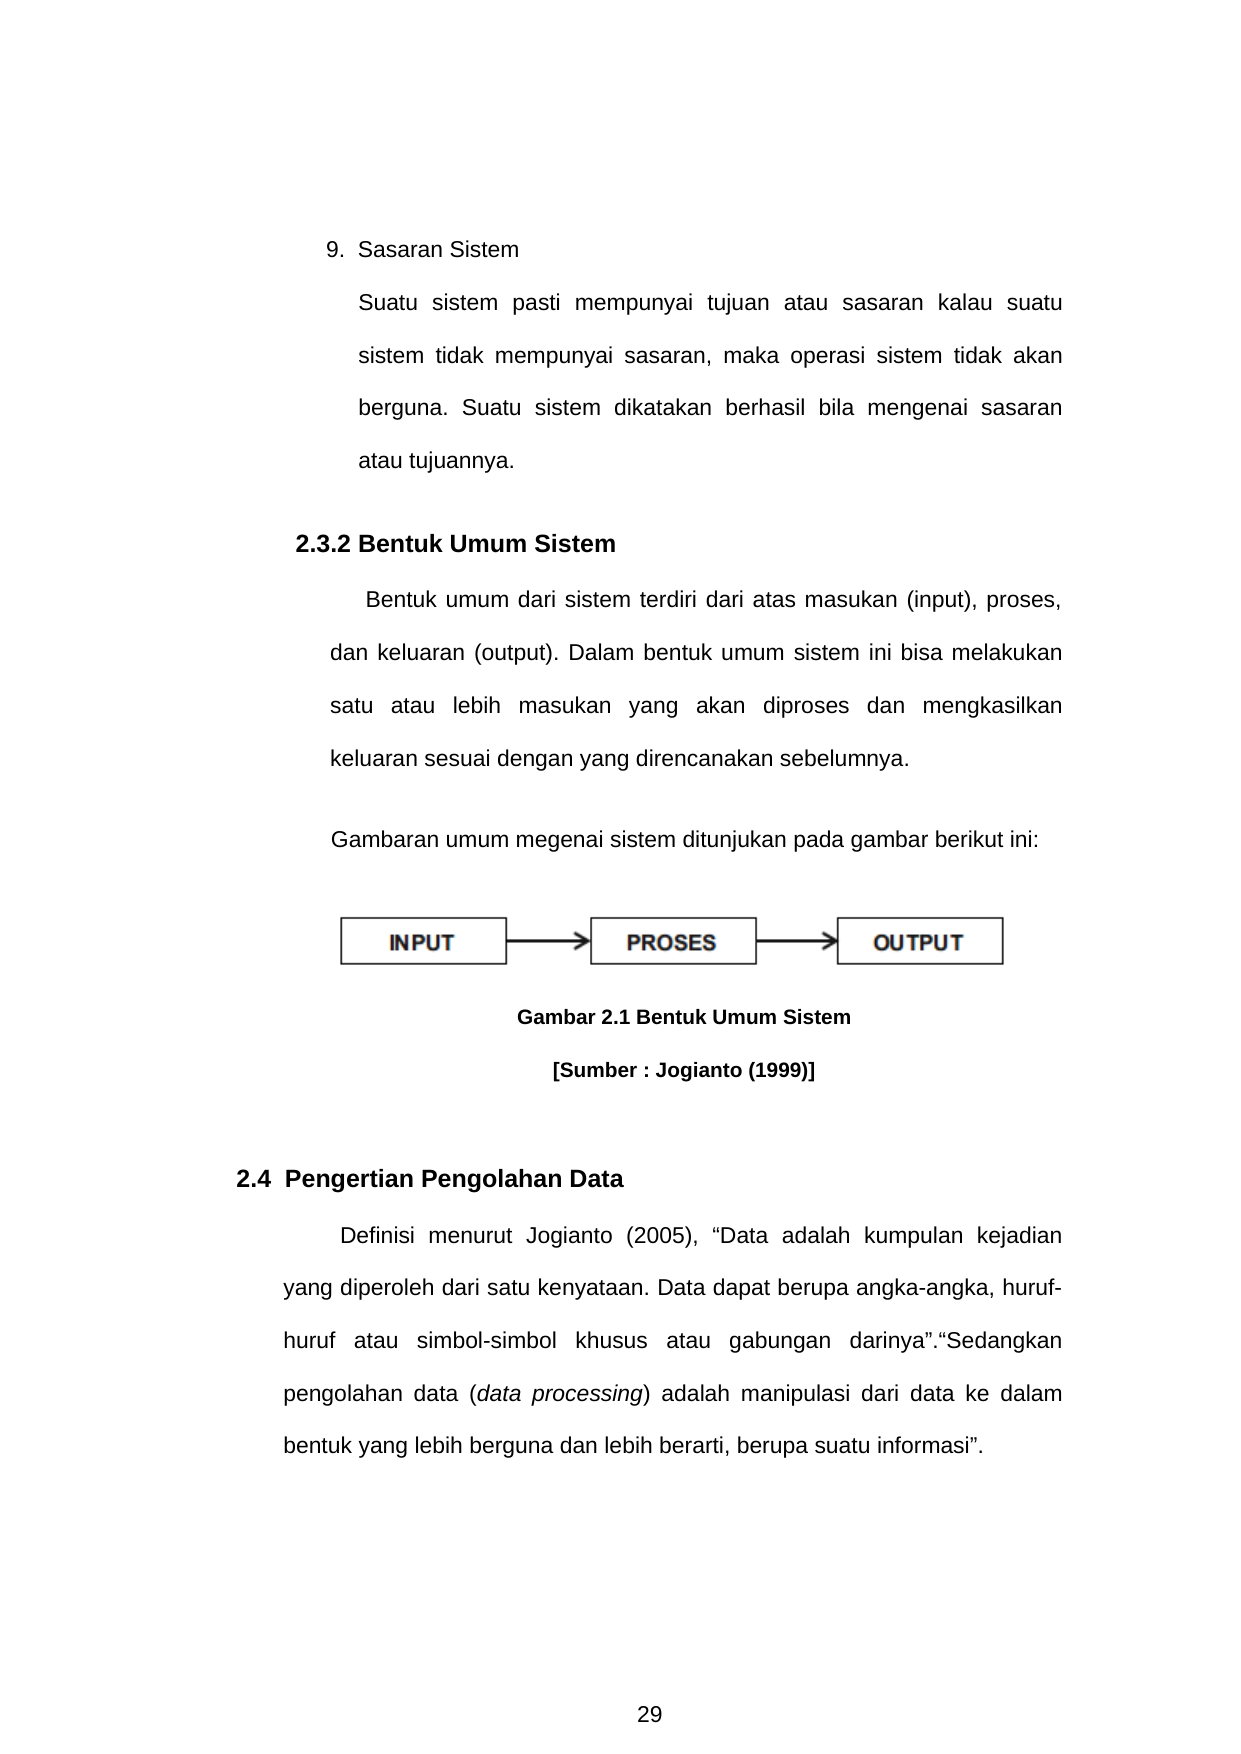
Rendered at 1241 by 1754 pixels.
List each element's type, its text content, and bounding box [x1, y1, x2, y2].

text 9. Sasaran Sistem [282, 236, 1063, 263]
text 2.4 Pengertian Pengolahan Data [236, 1164, 1063, 1193]
text Suatu sistem pasti mempunyai tujuan atau sasaran kalau suatu sistem tidak mempunyai sasaran, maka operasi sistem tidak akan berguna. Suatu sistem dikatakan berhasil bila mengenai sasaran atau tujuannya. [358, 289, 1063, 473]
picture [325, 908, 1018, 976]
text Gambaran umum megenai sistem ditunjukan pada gambar berikut ini: [236, 826, 1063, 853]
text Gambar 2.1 Bentuk Umum Sistem [305, 1005, 1063, 1029]
text 2.3.2 Bentuk Umum Sistem [236, 529, 1063, 558]
text [Sumber : Jogianto (1999)] [305, 1058, 1063, 1082]
text Bentuk umum dari sistem terdiri dari atas masukan (input), proses, dan keluaran (output). Dalam bentuk umum sistem ini bisa melakukan satu atau lebih masukan yang akan diproses dan mengkasilkan keluaran sesuai dengan yang direncanakan sebelumnya. [330, 586, 1063, 771]
text Definisi menurut Jogianto (2005), “Data adalah kumpulan kejadian yang diperoleh dari satu kenyataan. Data dapat berupa angka-angka, huruf-huruf atau simbol-simbol khusus atau gabungan darinya”.“Sedangkan pengolahan data (data processing) adalah manipulasi dari data ke dalam bentuk yang lebih berguna dan lebih berarti, berupa suatu informasi”. [283, 1222, 1063, 1459]
